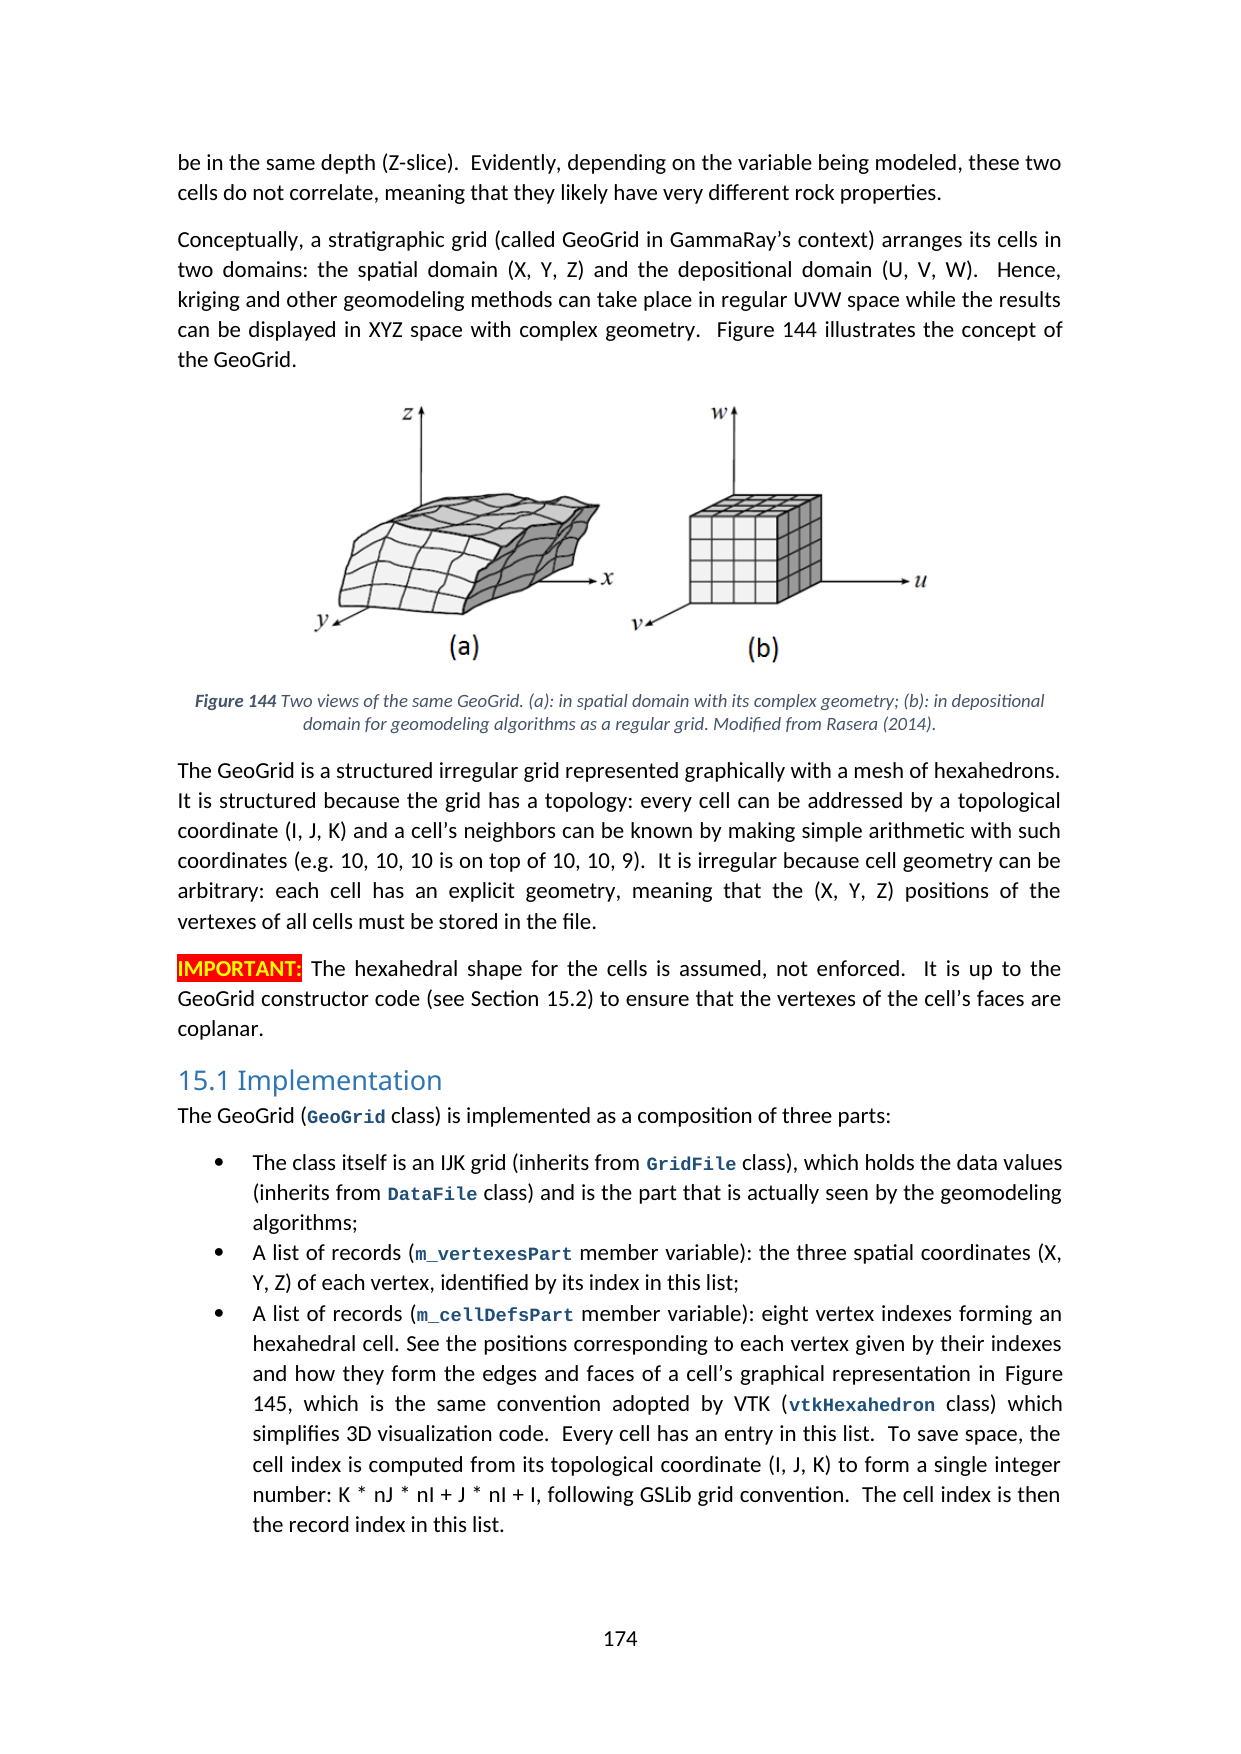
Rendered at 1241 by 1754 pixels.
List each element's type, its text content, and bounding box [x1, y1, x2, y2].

text Figure 144 Two views of the same GeoGrid. (a): in spatial domain with its complex geometry; (b): in depositional domain for geomodeling algorithms as a regular grid. Modified from Rasera (2014). [177, 689, 1063, 735]
picture [300, 392, 940, 671]
text The GeoGrid (GeoGrid class) is implemented as a composition of three parts: [177, 1101, 1063, 1129]
list A list of records (m_vertexesPart member variable): the three spatial coordinates (X, Y, Z) of each vertex, identified by its index in this list; [215, 1238, 1063, 1296]
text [177, 148, 1063, 206]
text The GeoGrid is a structured irregular grid represented graphically with a mesh of hexahedrons. It is structured because the grid has a topology: every cell can be addressed by a topological coordinate (I, J, K) and a cell’s neighbors can be known by making simple arithmetic with such coordinates (e.g. 10, 10, 10 is on top of 10, 10, 9). It is irregular because cell geometry can be arbitrary: each cell has an explicit geometry, meaning that the (X, Y, Z) positions of the vertexes of all cells must be stored in the file. [177, 756, 1063, 935]
subtitle Implementation [177, 1061, 1063, 1098]
text Conceptually, a stratigraphic grid (called GeoGrid in GammaRay’s context) arranges its cells in two domains: the spatial domain (X, Y, Z) and the depositional domain (U, V, W). Hence, kriging and other geomodeling methods can take place in regular UVW space while the results can be displayed in XYZ space with complex geometry. Figure 144 illustrates the concept of the GeoGrid. [177, 225, 1063, 373]
list A list of records (m_cellDefsPart member variable): eight vertex indexes forming an hexahedral cell. See the positions corresponding to each vertex given by their indexes and how they form the edges and faces of a cell’s graphical representation in Figure 145, which is the same convention adopted by VTK (vtkHexahedron class) which simplifies 3D visualization code. Every cell has an entry in this list. To save space, the cell index is computed from its topological coordinate (I, J, K) to form a single integer number: K * nJ * nI + J * nI + I, following GSLib grid convention. The cell index is then the record index in this list. [215, 1299, 1063, 1538]
text IMPORTANT: The hexahedral shape for the cells is assumed, not enforced. It is up to the GeoGrid constructor code (see Section 15.2) to ensure that the vertexes of the cell’s faces are coplanar. [177, 954, 1063, 1042]
list The class itself is an IJK grid (inherits from GridFile class), which holds the data values (inherits from DataFile class) and is the part that is actually seen by the geomodeling algorithms; [215, 1148, 1063, 1236]
